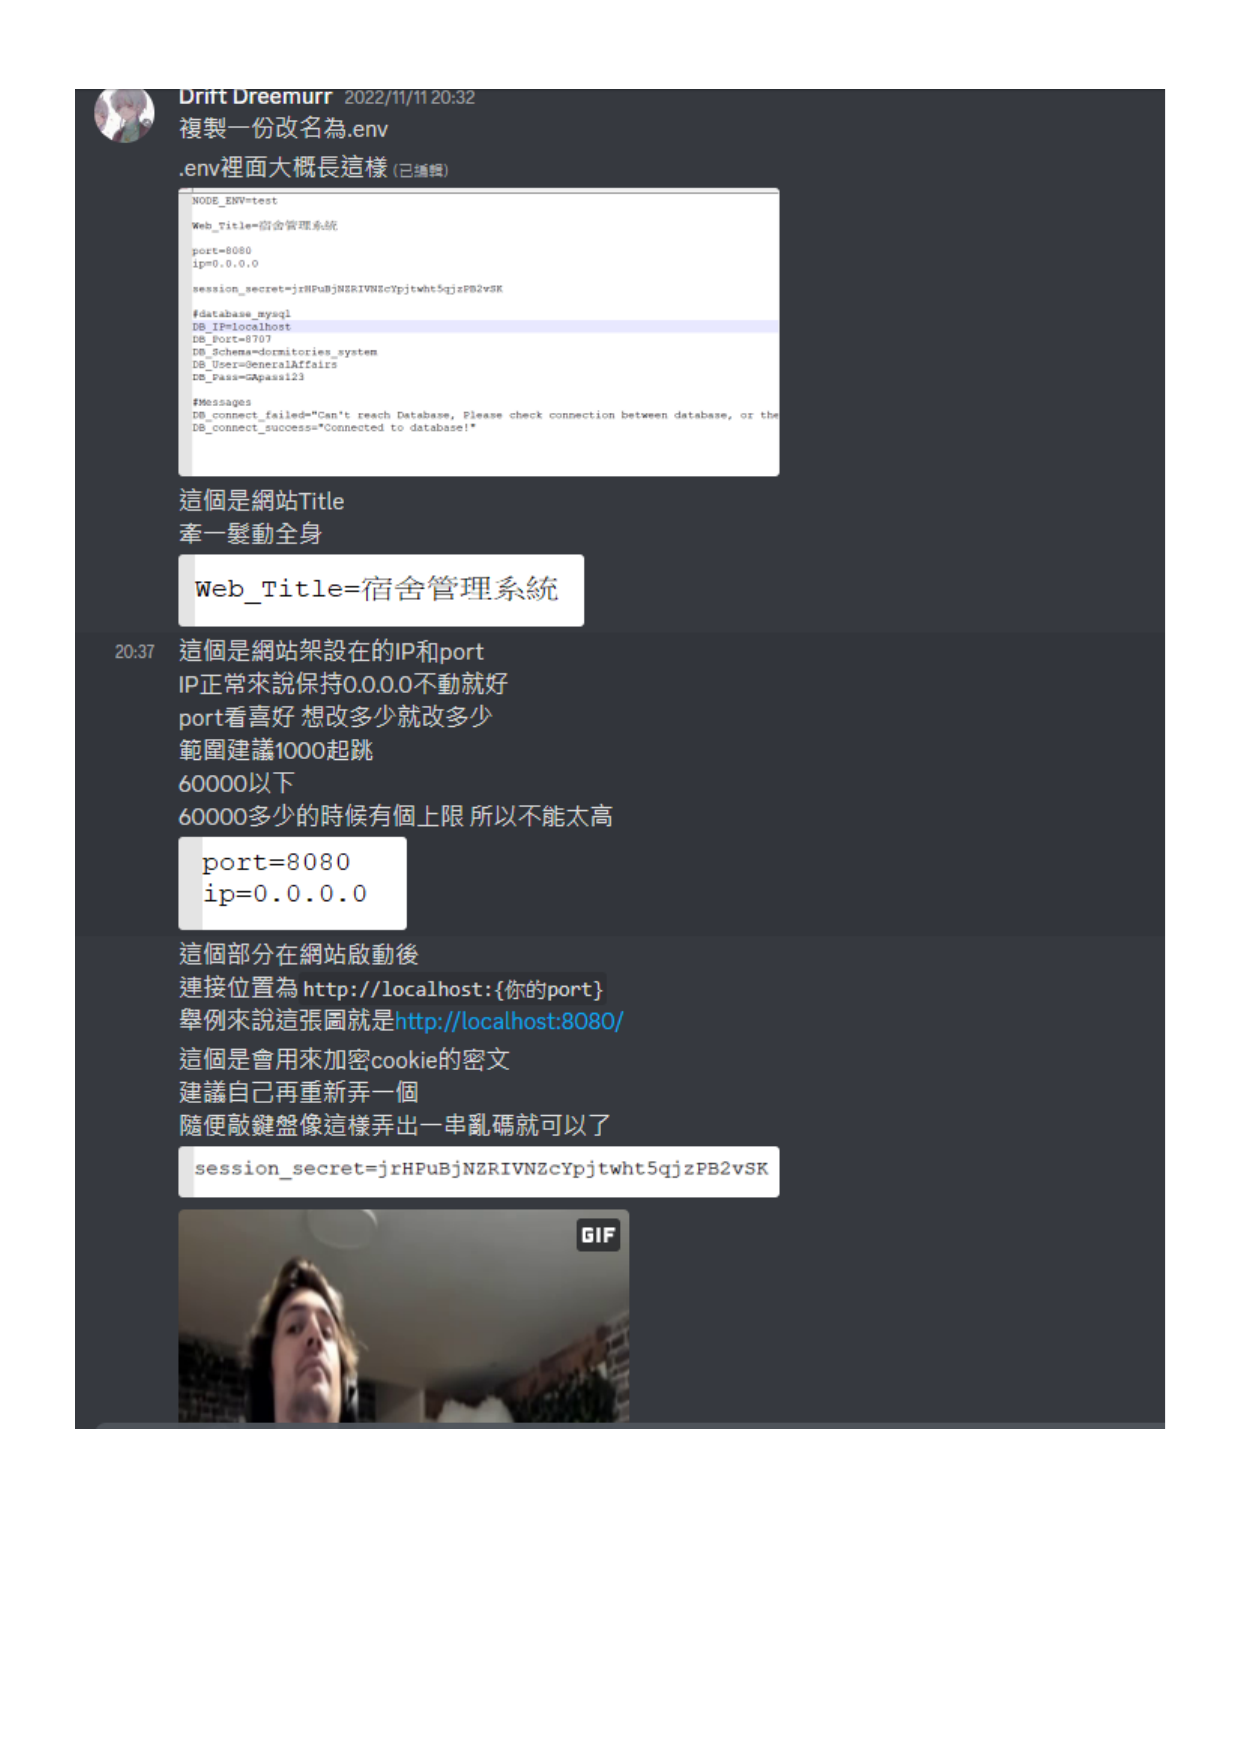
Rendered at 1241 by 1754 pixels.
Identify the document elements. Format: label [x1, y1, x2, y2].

picture [75, 89, 1166, 1429]
